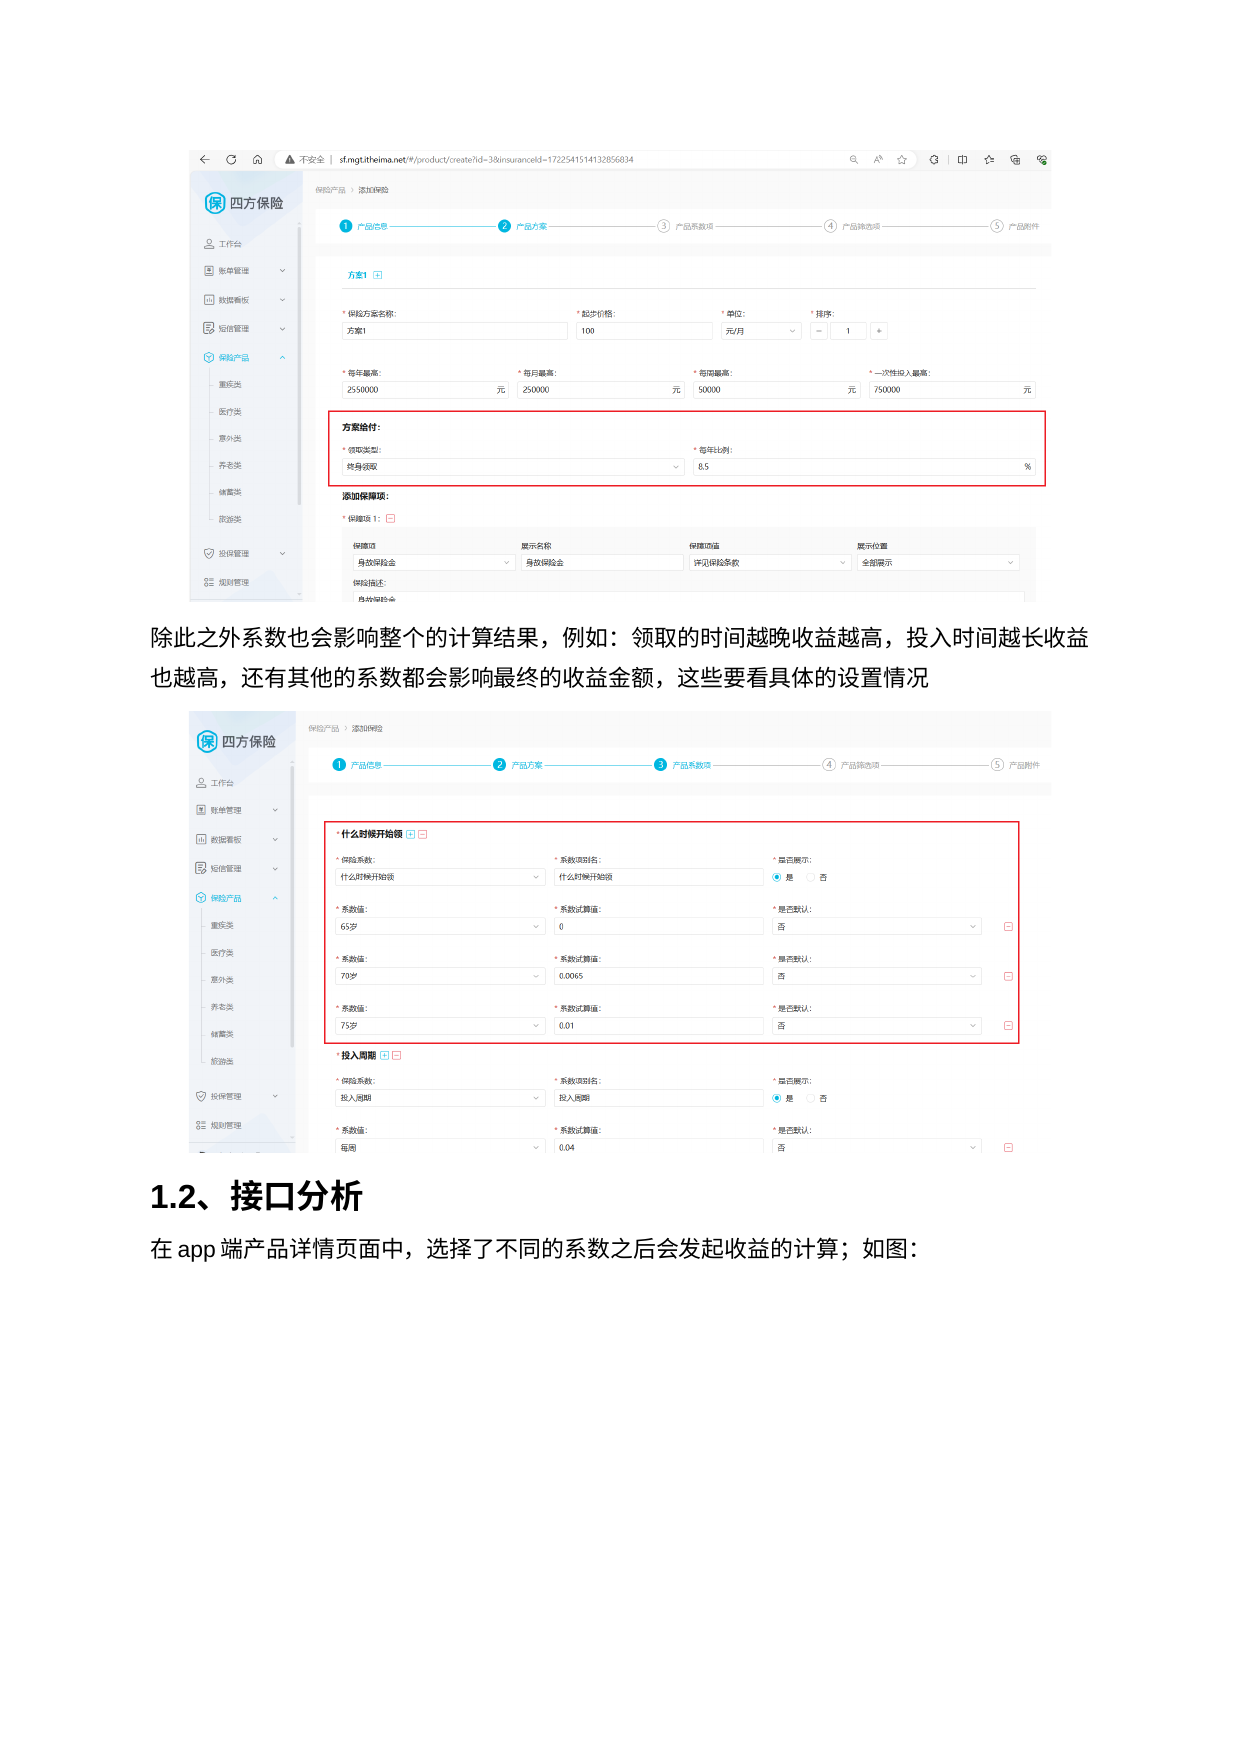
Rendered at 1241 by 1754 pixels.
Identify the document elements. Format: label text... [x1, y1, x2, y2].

picture [188, 711, 1052, 1153]
text 在app端产品详情页面中，选择了不同的系数之后会发起收益的计算；如图： [150, 1231, 1090, 1264]
picture [188, 150, 1052, 602]
text 除此之外系数也会影响整个的计算结果，例如：领取的时间越晚收益越高，投入时间越长收益也越高，还有其他的系数都会影响最终的收益金额，这些要看具体的设置情况 [150, 619, 1090, 693]
